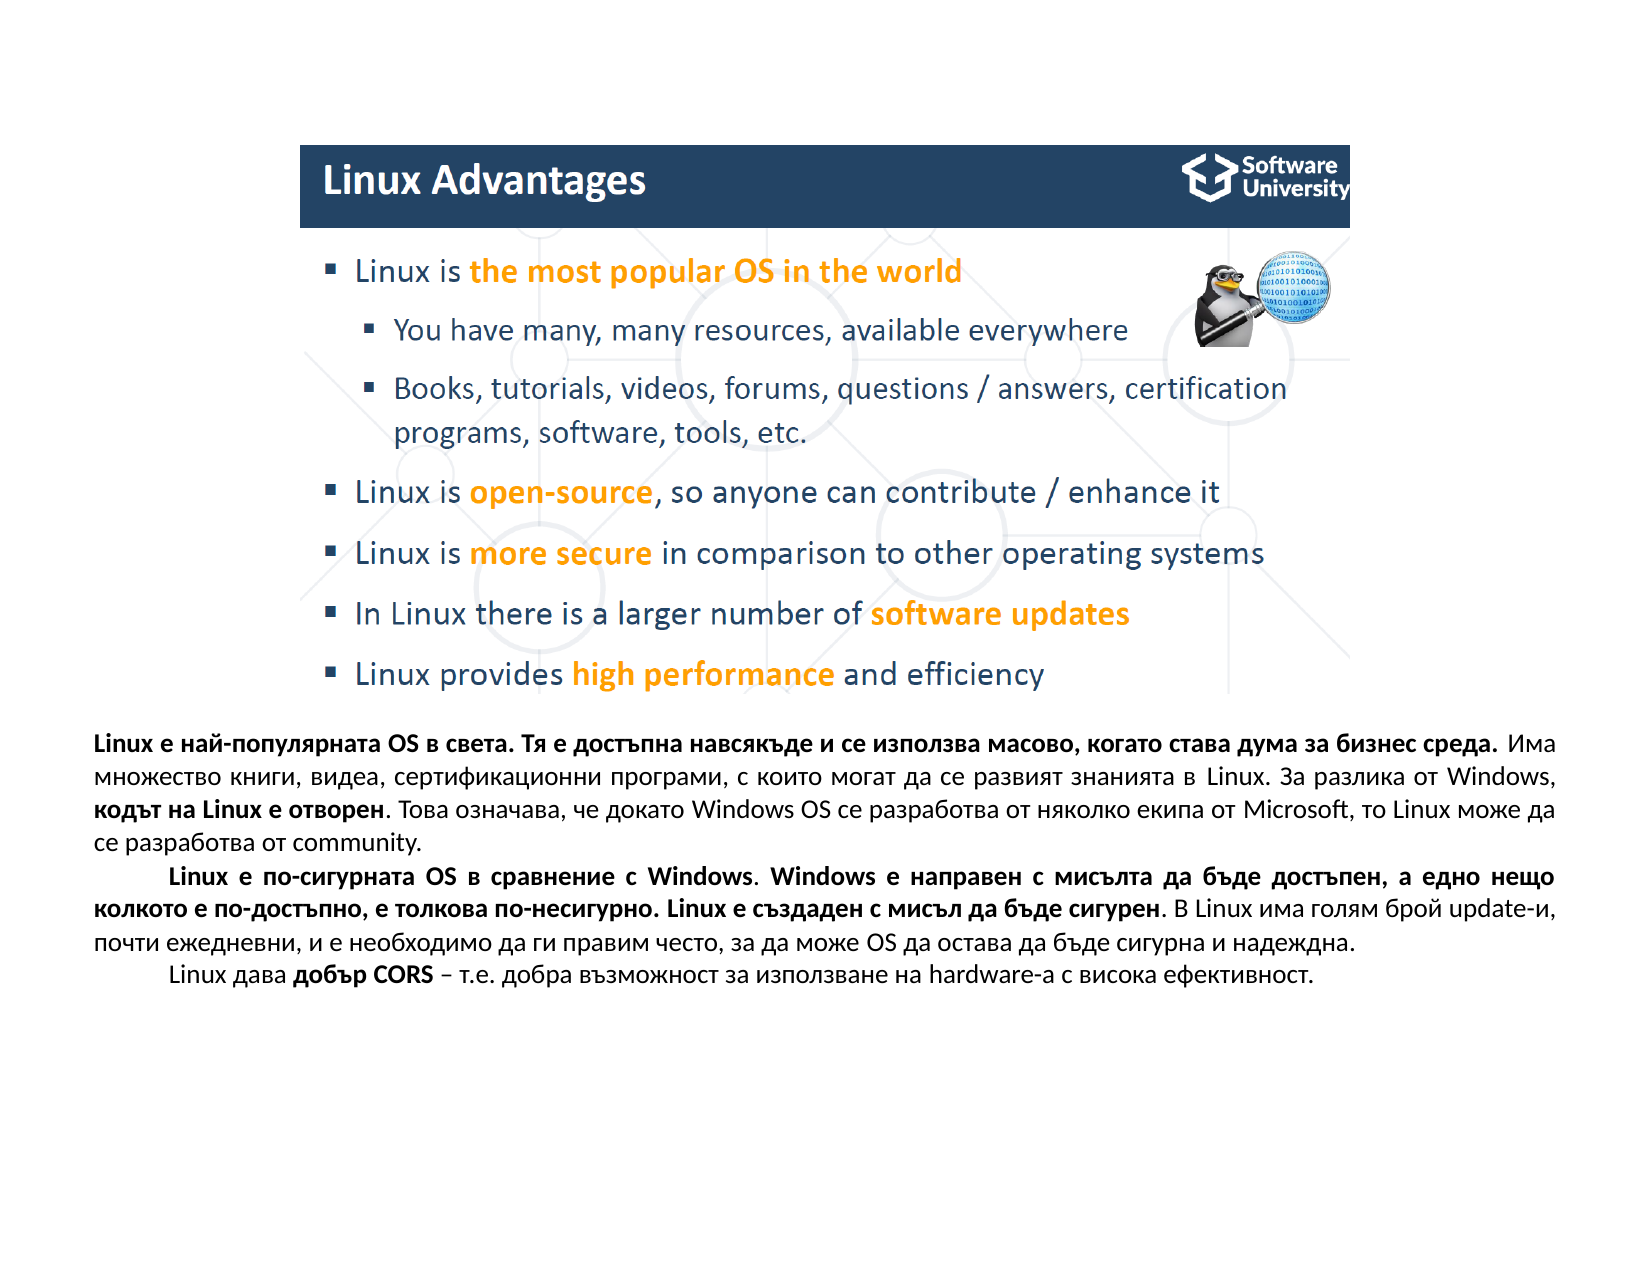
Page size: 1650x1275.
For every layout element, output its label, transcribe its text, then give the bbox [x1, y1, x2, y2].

text Linux е най-популярната OS в света. Тя е достъпна навсякъде и се използва масово, когато става дума за бизнес среда. Има множество книги, видеа, сертификационни програми, с които могат да се развият знанията в Linux. За разлика от Windows, кодът на Linux е отворен. Това означава, че докато Windows OS се разработва от няколко екипа от Microsoft, то Linux може да се разработва от community. Linux е по-сигурната OS в сравнение с Windows. Windows е направен с мисълта да бъде достъпен, а едно нещо колкото е по-достъпно, е толкова по-несигурно. Linux е създаден с мисъл да бъде сигурен. В Linux има голям брой update-и, почти ежедневни, и е необходимо да ги правим често, за да може OS да остава да бъде сигурна и надеждна. Linux дава добър CORS – т.е. добра възможност за използване на hardware-a с висока ефективност. [94, 727, 1556, 991]
picture [300, 145, 1350, 694]
